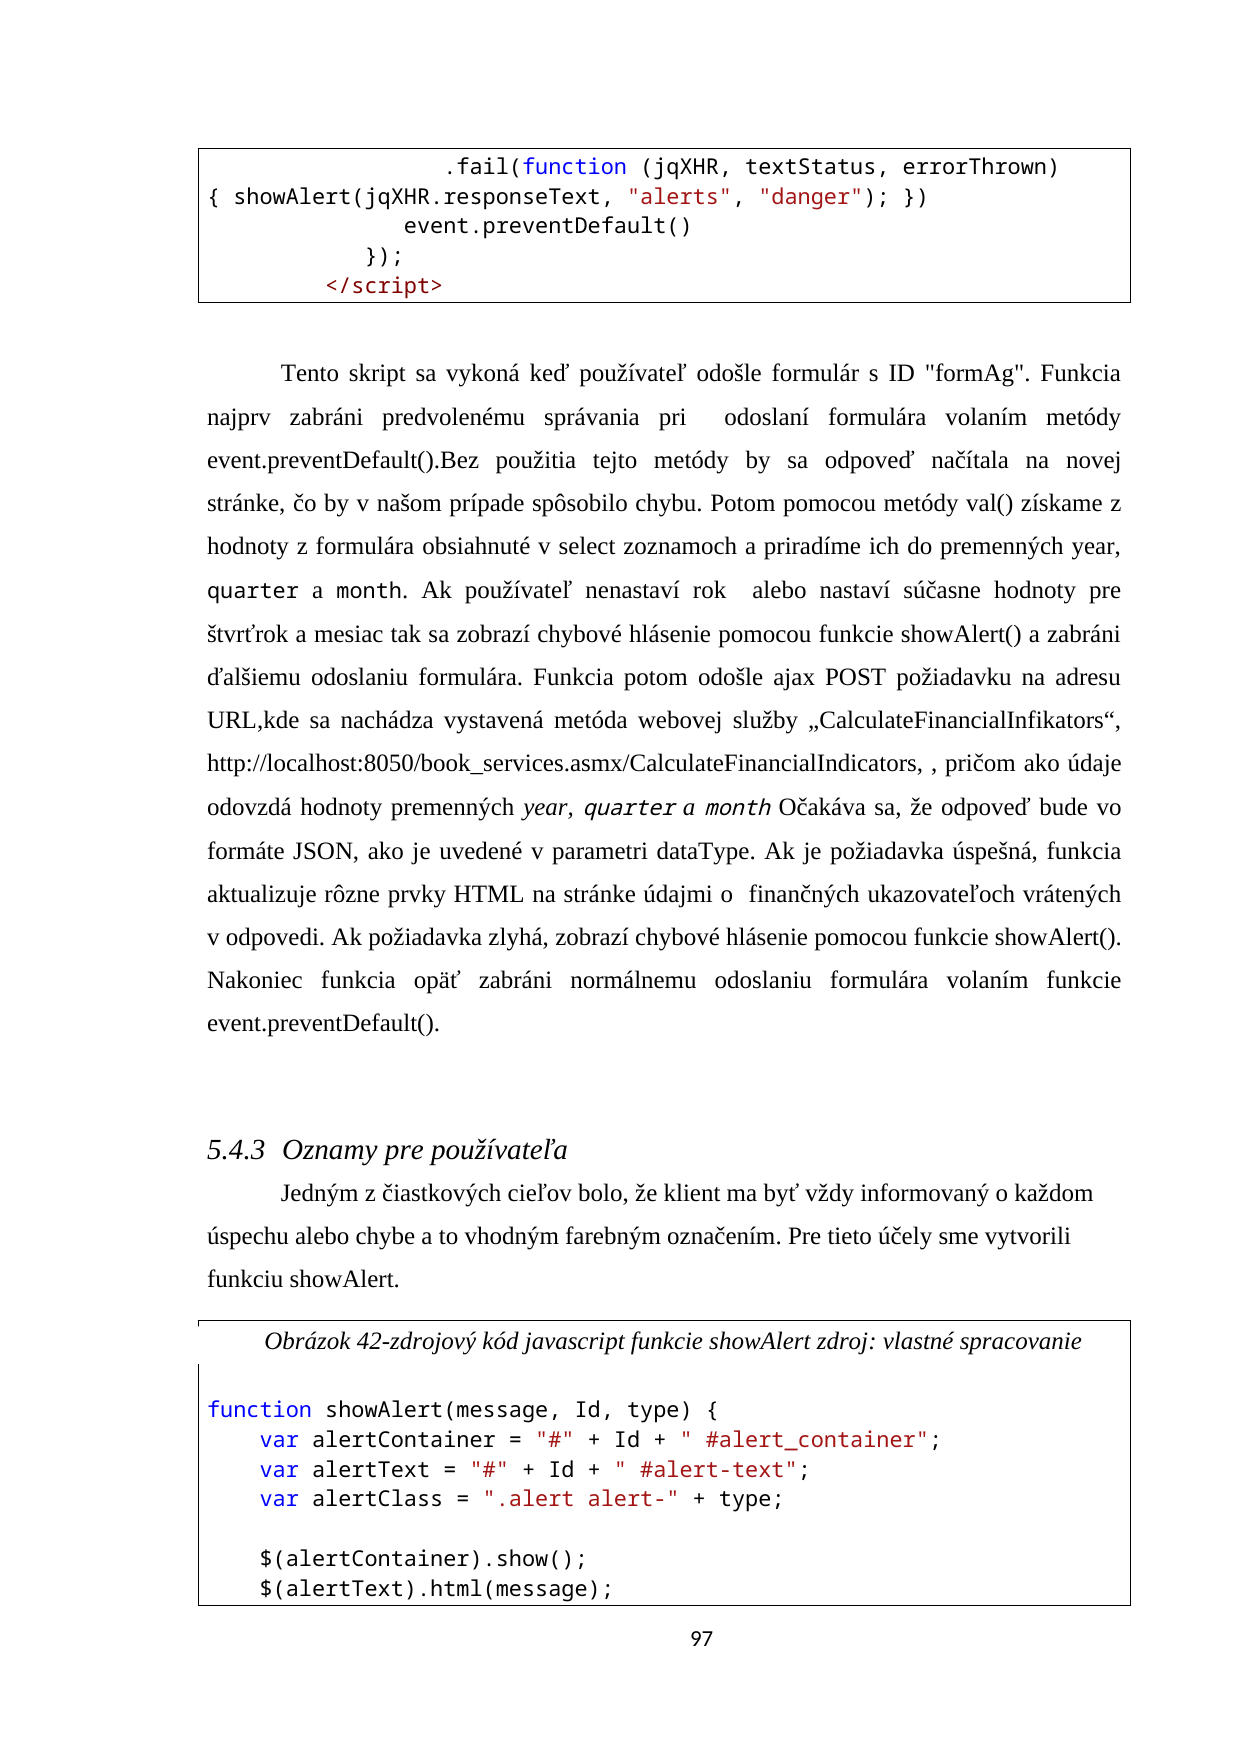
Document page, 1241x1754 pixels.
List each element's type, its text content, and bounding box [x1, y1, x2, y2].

text .fail(function (jqXHR, textStatus, errorThrown) { showAlert(jqXHR.responseText, "alerts", "danger"); }) [199, 149, 1130, 210]
text }); [207, 240, 1122, 267]
text var alertText = "#" + Id + " #alert-text"; [207, 1454, 1122, 1483]
text var alertClass = ".alert alert-" + type; [207, 1483, 1122, 1513]
text </script> [199, 267, 1130, 302]
text $(alertContainer).show(); [207, 1543, 1122, 1570]
text function showAlert(message, Id, type) { [199, 1321, 1130, 1424]
text Tento skript sa vykoná keď používateľ odošle formulár s ID "formAg". Funkcia najprv zabráni predvolenému správania pri odoslaní formulára volaním metódy event.preventDefault().Bez použitia tejto metódy by sa odpoveď načítala na novej stránke, čo by v našom prípade spôsobilo chybu. Potom pomocou metódy val() získame z hodnoty z formulára obsiahnuté v select zoznamoch a priradíme ich do premenných year, quarter a month. Ak používateľ nenastaví rok alebo nastaví súčasne hodnoty pre štvrťrok a mesiac tak sa zobrazí chybové hlásenie pomocou funkcie showAlert() a zabráni ďalšiemu odoslaniu formulára. Funkcia potom odošle ajax POST požiadavku na adresu URL,kde sa nachádza vystavená metóda webovej služby „CalculateFinancialInfikators“, http://localhost:8050/book_services.asmx/CalculateFinancialIndicators, , pričom ako údaje odovzdá hodnoty premenných year, quarter a month Očakáva sa, že odpoveď bude vo formáte JSON, ako je uvedené v parametri dataType. Ak je požiadavka úspešná, funkcia aktualizuje rôzne prvky HTML na stránke údajmi o finančných ukazovateľoch vrátených v odpovedi. Ak požiadavka zlyhá, zobrazí chybové hlásenie pomocou funkcie showAlert(). Nakoniec funkcia opäť zabráni normálnemu odoslaniu formulára volaním funkcie event.preventDefault(). [207, 358, 1122, 1037]
text var alertContainer = "#" + Id + " #alert_container"; [207, 1424, 1122, 1454]
text $(alertText).html(message); [199, 1570, 1130, 1605]
text event.preventDefault() [207, 210, 1122, 240]
subtitle Oznamy pre používateľa [207, 1132, 1122, 1166]
text Jedným z čiastkových cieľov bolo, že klient ma byť vždy informovaný o každom úspechu alebo chybe a to vhodným farebným označením. Pre tieto účely sme vytvorili funkciu showAlert. [207, 1178, 1122, 1293]
